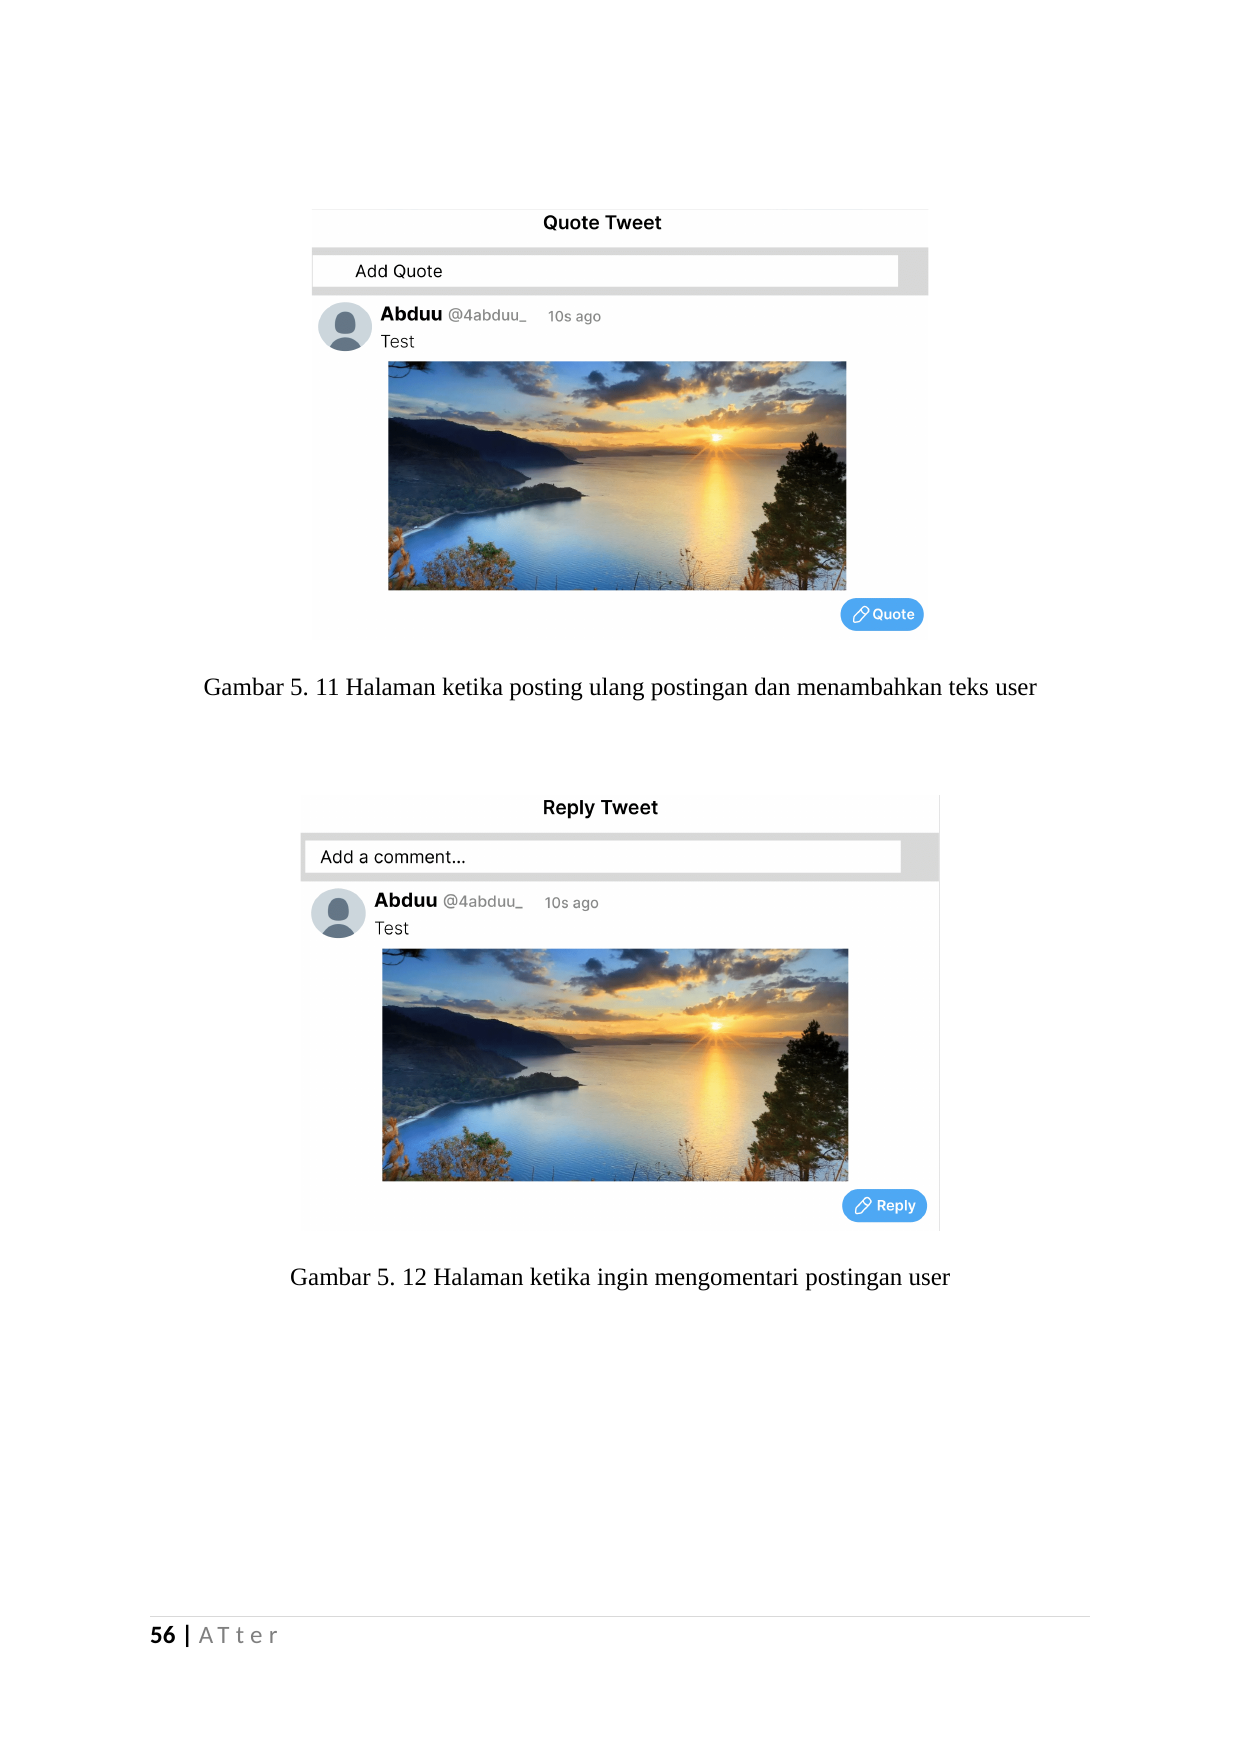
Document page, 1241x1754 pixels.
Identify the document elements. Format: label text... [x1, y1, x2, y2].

picture [311, 209, 929, 640]
text Gambar 5. 12 Halaman ketika ingin mengomentari postingan user [150, 1262, 1090, 1291]
picture [300, 795, 940, 1231]
text Gambar 5. 11 Halaman ketika posting ulang postingan dan menambahkan teks user [150, 672, 1090, 700]
